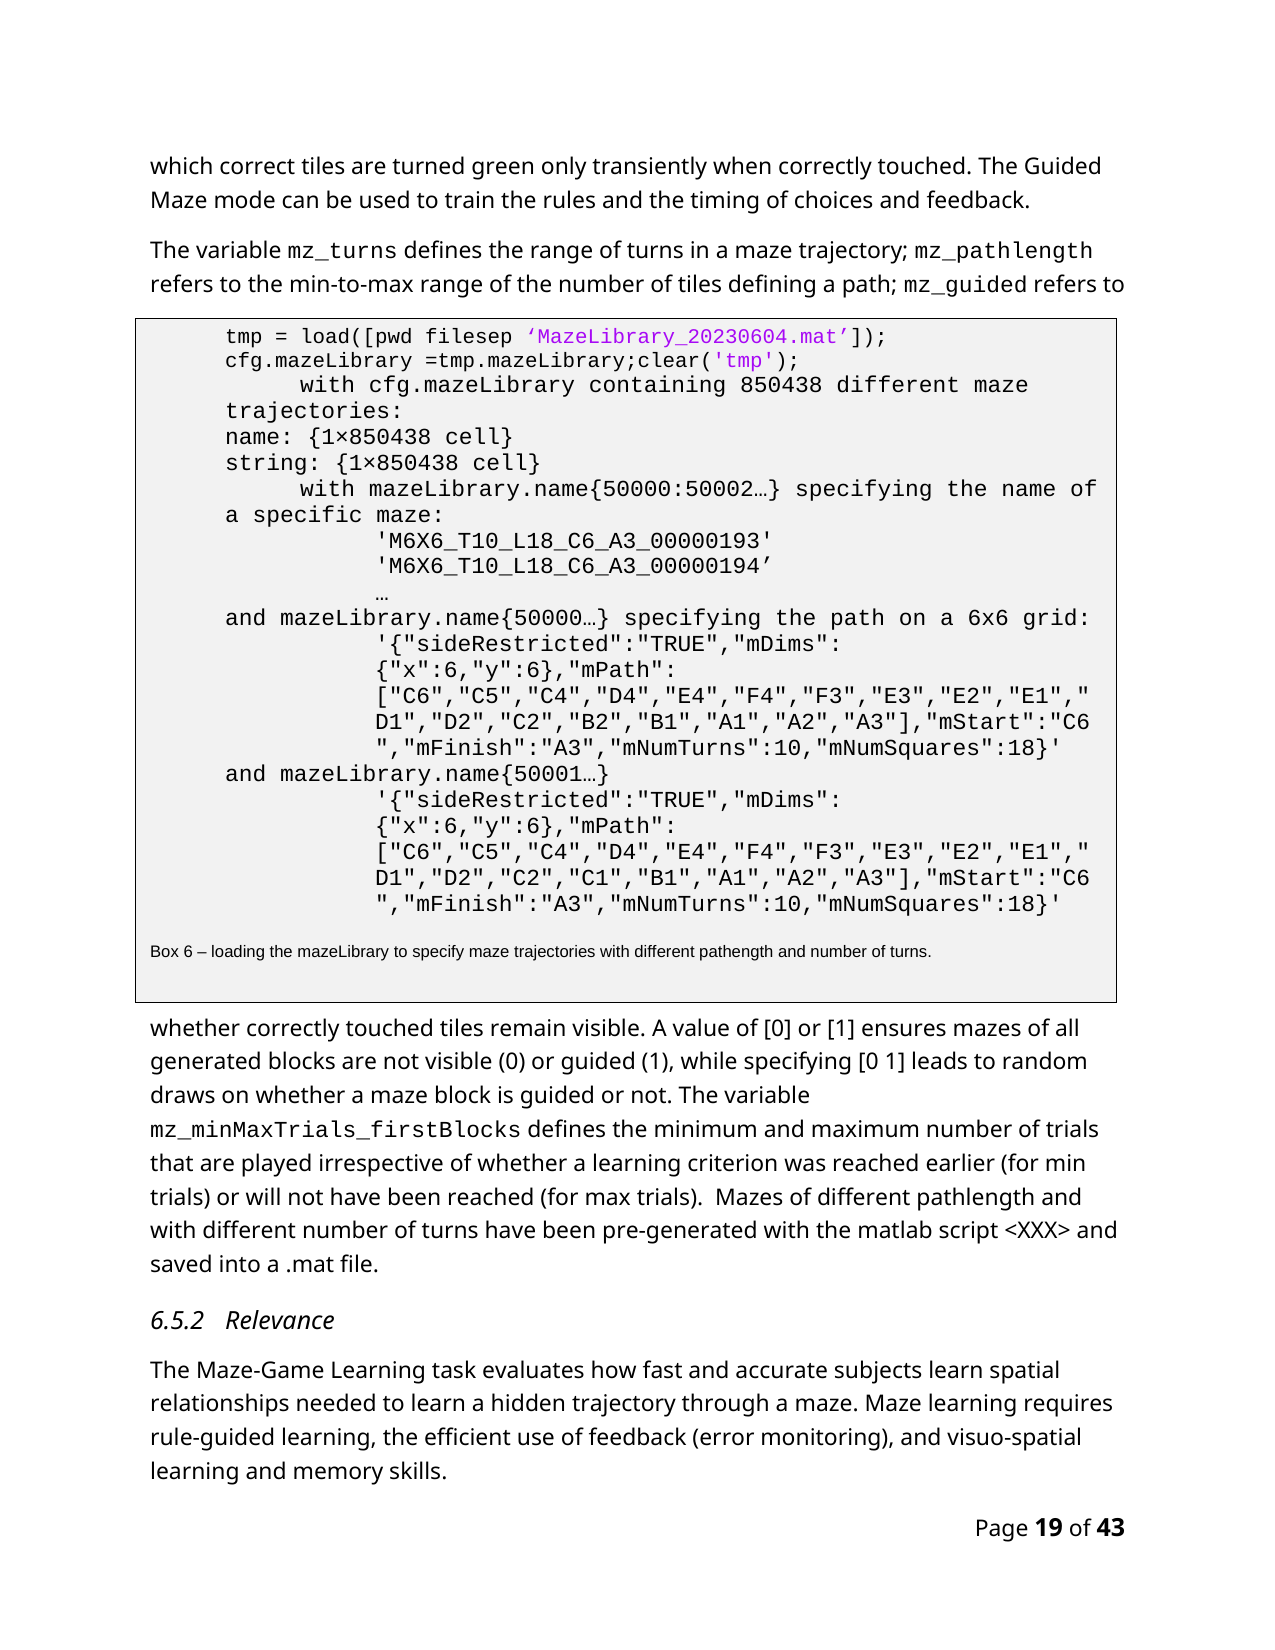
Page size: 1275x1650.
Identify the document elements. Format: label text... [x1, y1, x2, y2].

subtitle Relevance [150, 1302, 1125, 1337]
text The variable mz_turns defines the range of turns in a maze trajectory; mz_pathlength refers to the min-to-max range of the number of tiles defining a path; mz_guided refers to whether correctly touched tiles remain visible. A value of [0] or [1] ensures mazes of all generated blocks are not visible (0) or guided (1), while specifying [0 1] leads to random draws on whether a maze block is guided or not. The variable mz_minMaxTrials_firstBlocks defines the minimum and maximum number of trials that are played irrespective of whether a learning criterion was reached earlier (for min trials) or will not have been reached (for max trials). Mazes of different pathlength and with different number of turns have been pre-generated with the matlab script <XXX> and saved into a .mat file. [150, 234, 1125, 1279]
text The Maze-Game Learning task evaluates how fast and accurate subjects learn spatial relationships needed to learn a hidden trajectory through a maze. Maze learning requires rule-guided learning, the efficient use of feedback (error monitoring), and visuo-spatial learning and memory skills. [150, 1353, 1125, 1486]
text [150, 150, 1125, 215]
